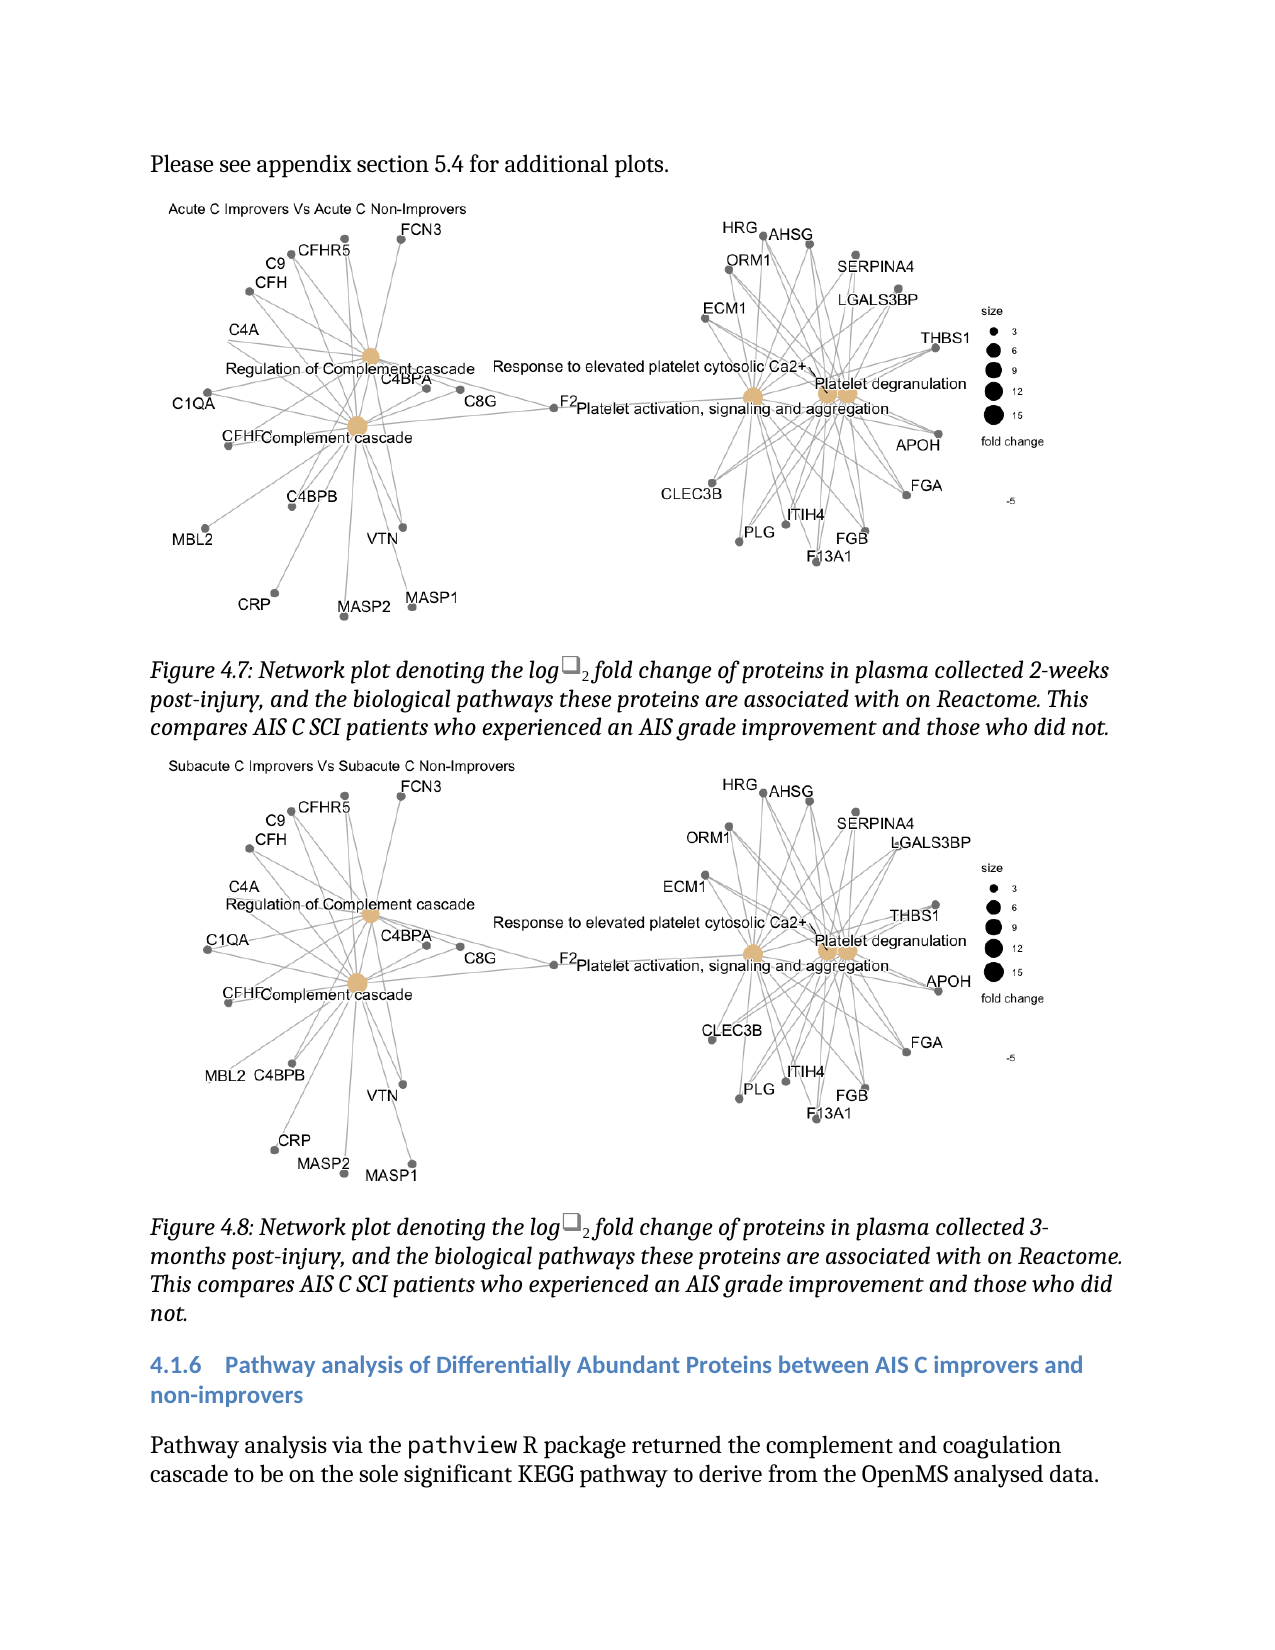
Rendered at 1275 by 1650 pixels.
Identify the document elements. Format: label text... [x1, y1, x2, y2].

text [150, 1428, 1125, 1488]
picture [168, 754, 1044, 1192]
picture [168, 197, 1044, 635]
text Figure 4.8: Network plot denoting the log fold change of proteins in plasma collected 3-months post-injury, and the biological pathways these proteins are associated with on Reactome. This compares AIS C SCI patients who experienced an AIS grade improvement and those who did not. [150, 1213, 1125, 1328]
text Please see appendix section 5.4 for additional plots. [150, 150, 1125, 179]
text Figure 4.7: Network plot denoting the log fold change of proteins in plasma collected 2-weeks post-injury, and the biological pathways these proteins are associated with on Reactome. This compares AIS C SCI patients who experienced an AIS grade improvement and those who did not. [150, 656, 1125, 742]
subtitle 4.1.6 Pathway analysis of Differentially Abundant Proteins between AIS C improvers and non-improvers [150, 1349, 1125, 1410]
